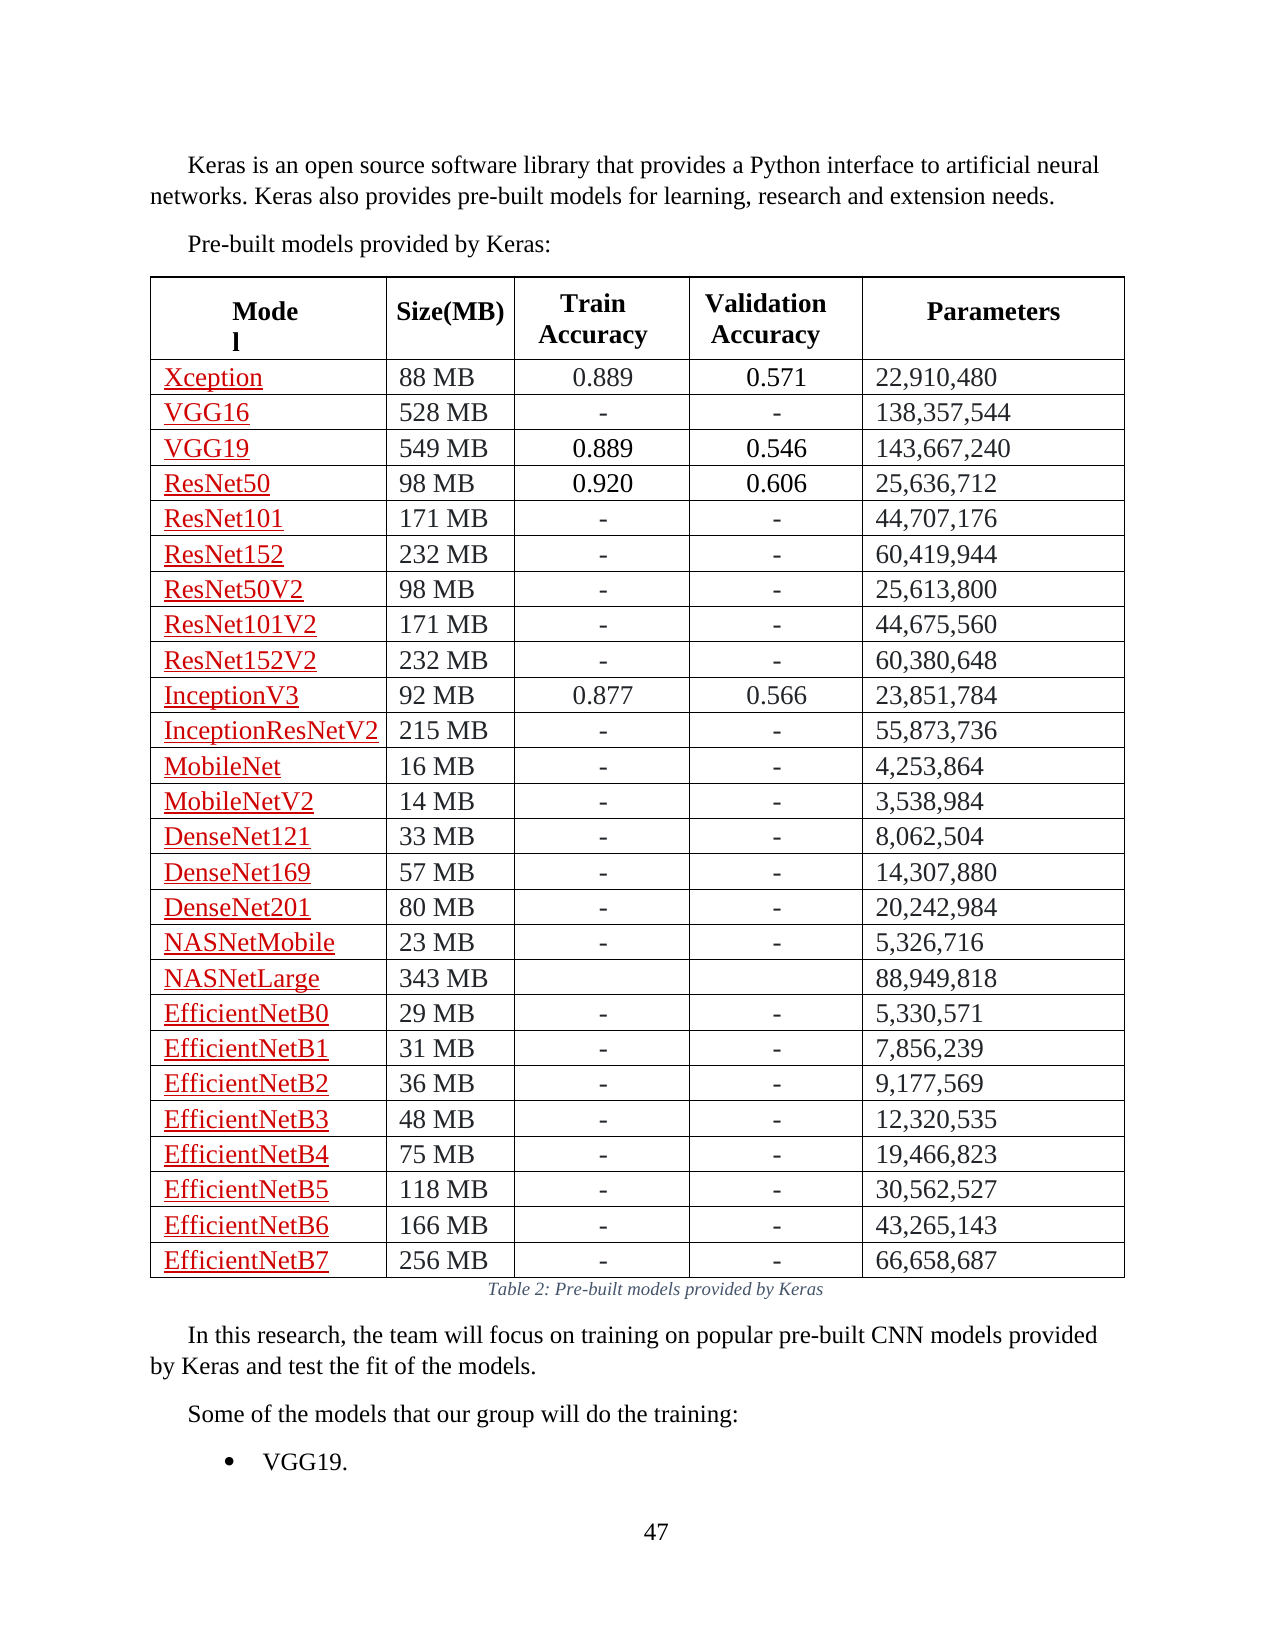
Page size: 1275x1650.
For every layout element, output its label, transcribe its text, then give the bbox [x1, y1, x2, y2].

table_cell 232 MB [387, 536, 514, 571]
table_cell EfficientNetB2 [151, 1066, 386, 1100]
table_cell 171 MB [387, 501, 514, 535]
table_cell - [515, 1031, 689, 1065]
table_cell - [690, 925, 862, 959]
table_cell ResNet50 [151, 466, 386, 500]
table_cell 98 MB [387, 466, 514, 500]
table_cell - [515, 1066, 689, 1100]
table_cell 14 MB [387, 784, 514, 818]
table_cell 166 MB [387, 1207, 514, 1242]
table_cell 48 MB [387, 1101, 514, 1136]
table_cell - [515, 784, 689, 818]
table_cell 23,851,784 [863, 678, 1124, 712]
text Some of the models that our group will do the training: [150, 1399, 1125, 1428]
table_cell - [690, 1137, 862, 1171]
table_cell 3,538,984 [863, 784, 1124, 818]
table_cell 75 MB [387, 1137, 514, 1171]
table_header Model [151, 278, 386, 358]
table_cell EfficientNetB1 [151, 1031, 386, 1065]
table_cell - [515, 642, 689, 677]
table_cell - [690, 995, 862, 1030]
table_cell 60,380,648 [863, 642, 1124, 677]
table_cell - [515, 854, 689, 888]
table_cell 138,357,544 [863, 395, 1124, 429]
table_cell EfficientNetB6 [151, 1207, 386, 1242]
table_cell 256 MB [387, 1243, 514, 1277]
table_cell 36 MB [387, 1066, 514, 1100]
table_cell 4,253,864 [863, 748, 1124, 782]
table_cell ResNet101 [151, 501, 386, 535]
table_cell InceptionV3 [151, 678, 386, 712]
table_cell - [690, 607, 862, 641]
table_cell [690, 960, 862, 994]
table_cell - [690, 395, 862, 429]
table_cell 5,326,716 [863, 925, 1124, 959]
table_cell Xception [151, 360, 386, 394]
table_cell - [690, 713, 862, 747]
table_cell 8,062,504 [863, 819, 1124, 853]
table_cell DenseNet169 [151, 854, 386, 888]
table_cell 7,856,239 [863, 1031, 1124, 1065]
table_cell 44,675,560 [863, 607, 1124, 641]
table_cell - [515, 748, 689, 782]
table_cell ResNet152 [151, 536, 386, 571]
text Pre-built models provided by Keras: [150, 229, 1125, 257]
table_cell 0.571 [690, 360, 862, 394]
table_cell - [690, 819, 862, 853]
table_cell - [690, 536, 862, 571]
table_cell 0.566 [690, 678, 862, 712]
table_cell - [515, 395, 689, 429]
table_cell - [690, 1207, 862, 1242]
table_cell - [515, 819, 689, 853]
list VGG19. [225, 1447, 1125, 1476]
table_cell - [515, 1101, 689, 1136]
table_cell 44,707,176 [863, 501, 1124, 535]
table_cell VGG16 [151, 395, 386, 429]
table_cell - [515, 713, 689, 747]
table_cell 171 MB [387, 607, 514, 641]
table_cell - [690, 501, 862, 535]
table_cell - [515, 1243, 689, 1277]
table_cell 19,466,823 [863, 1137, 1124, 1171]
table_cell - [690, 572, 862, 606]
table_cell InceptionResNetV2 [151, 713, 386, 747]
table_cell 43,265,143 [863, 1207, 1124, 1242]
table_cell - [690, 1066, 862, 1100]
table_cell - [515, 607, 689, 641]
table_cell 0.546 [690, 430, 862, 464]
table_cell DenseNet201 [151, 890, 386, 924]
text In this research, the team will focus on training on popular pre-built CNN models provided by Keras and test the fit of the models. [150, 1320, 1125, 1380]
table_cell MobileNetV2 [151, 784, 386, 818]
table_cell 0.920 [515, 466, 689, 500]
table_cell - [515, 890, 689, 924]
table_cell 0.889 [515, 430, 689, 464]
table_cell - [690, 1172, 862, 1206]
table_cell 66,658,687 [863, 1243, 1124, 1277]
table_cell 25,636,712 [863, 466, 1124, 500]
table_cell 5,330,571 [863, 995, 1124, 1030]
table_cell [515, 960, 689, 994]
table_cell 0.889 [515, 360, 689, 394]
table_header Parameters [863, 278, 1124, 358]
table_cell 80 MB [387, 890, 514, 924]
table_cell 549 MB [387, 430, 514, 464]
table_cell EfficientNetB3 [151, 1101, 386, 1136]
table_cell EfficientNetB4 [151, 1137, 386, 1171]
table_cell 14,307,880 [863, 854, 1124, 888]
table_cell EfficientNetB0 [151, 995, 386, 1030]
table_cell 118 MB [387, 1172, 514, 1206]
table_cell 88 MB [387, 360, 514, 394]
table_cell - [690, 1031, 862, 1065]
table_cell 92 MB [387, 678, 514, 712]
table_header Validation Accuracy [690, 278, 862, 358]
table_cell 23 MB [387, 925, 514, 959]
table_cell - [690, 1101, 862, 1136]
table_cell - [690, 784, 862, 818]
table_cell 143,667,240 [863, 430, 1124, 464]
table_cell - [690, 890, 862, 924]
table_cell 232 MB [387, 642, 514, 677]
table_cell 528 MB [387, 395, 514, 429]
table_cell 343 MB [387, 960, 514, 994]
table_cell 33 MB [387, 819, 514, 853]
table_cell 55,873,736 [863, 713, 1124, 747]
table_cell 12,320,535 [863, 1101, 1124, 1136]
table_cell 29 MB [387, 995, 514, 1030]
table_cell - [515, 925, 689, 959]
table_cell NASNetMobile [151, 925, 386, 959]
table_cell 30,562,527 [863, 1172, 1124, 1206]
text Keras is an open source software library that provides a Python interface to artificial neural networks. Keras also provides pre-built models for learning, research and extension needs. [150, 150, 1125, 210]
table_cell MobileNet [151, 748, 386, 782]
table_cell 215 MB [387, 713, 514, 747]
table_cell - [515, 501, 689, 535]
table_cell 98 MB [387, 572, 514, 606]
table_cell - [515, 572, 689, 606]
table_cell ResNet50V2 [151, 572, 386, 606]
table_cell 31 MB [387, 1031, 514, 1065]
table_cell 22,910,480 [863, 360, 1124, 394]
table_cell - [690, 1243, 862, 1277]
table_cell DenseNet121 [151, 819, 386, 853]
table_cell 60,419,944 [863, 536, 1124, 571]
table_cell 0.877 [515, 678, 689, 712]
table_cell - [515, 1207, 689, 1242]
table_cell 9,177,569 [863, 1066, 1124, 1100]
table_cell 16 MB [387, 748, 514, 782]
table_header Train Accuracy [515, 278, 689, 358]
table_cell EfficientNetB7 [151, 1243, 386, 1277]
table_cell ResNet152V2 [151, 642, 386, 677]
table_header Size(MB) [387, 278, 514, 358]
table_cell VGG19 [151, 430, 386, 464]
table_cell 25,613,800 [863, 572, 1124, 606]
table_cell - [515, 1137, 689, 1171]
table_cell - [515, 1172, 689, 1206]
table_cell EfficientNetB5 [151, 1172, 386, 1206]
table_cell 57 MB [387, 854, 514, 888]
table_cell ResNet101V2 [151, 607, 386, 641]
table_cell 0.606 [690, 466, 862, 500]
table_cell - [690, 642, 862, 677]
table_cell - [690, 854, 862, 888]
table_cell - [515, 536, 689, 571]
table_cell 20,242,984 [863, 890, 1124, 924]
table_cell - [515, 995, 689, 1030]
table_cell - [690, 748, 862, 782]
table_cell 88,949,818 [863, 960, 1124, 994]
table_cell NASNetLarge [151, 960, 386, 994]
